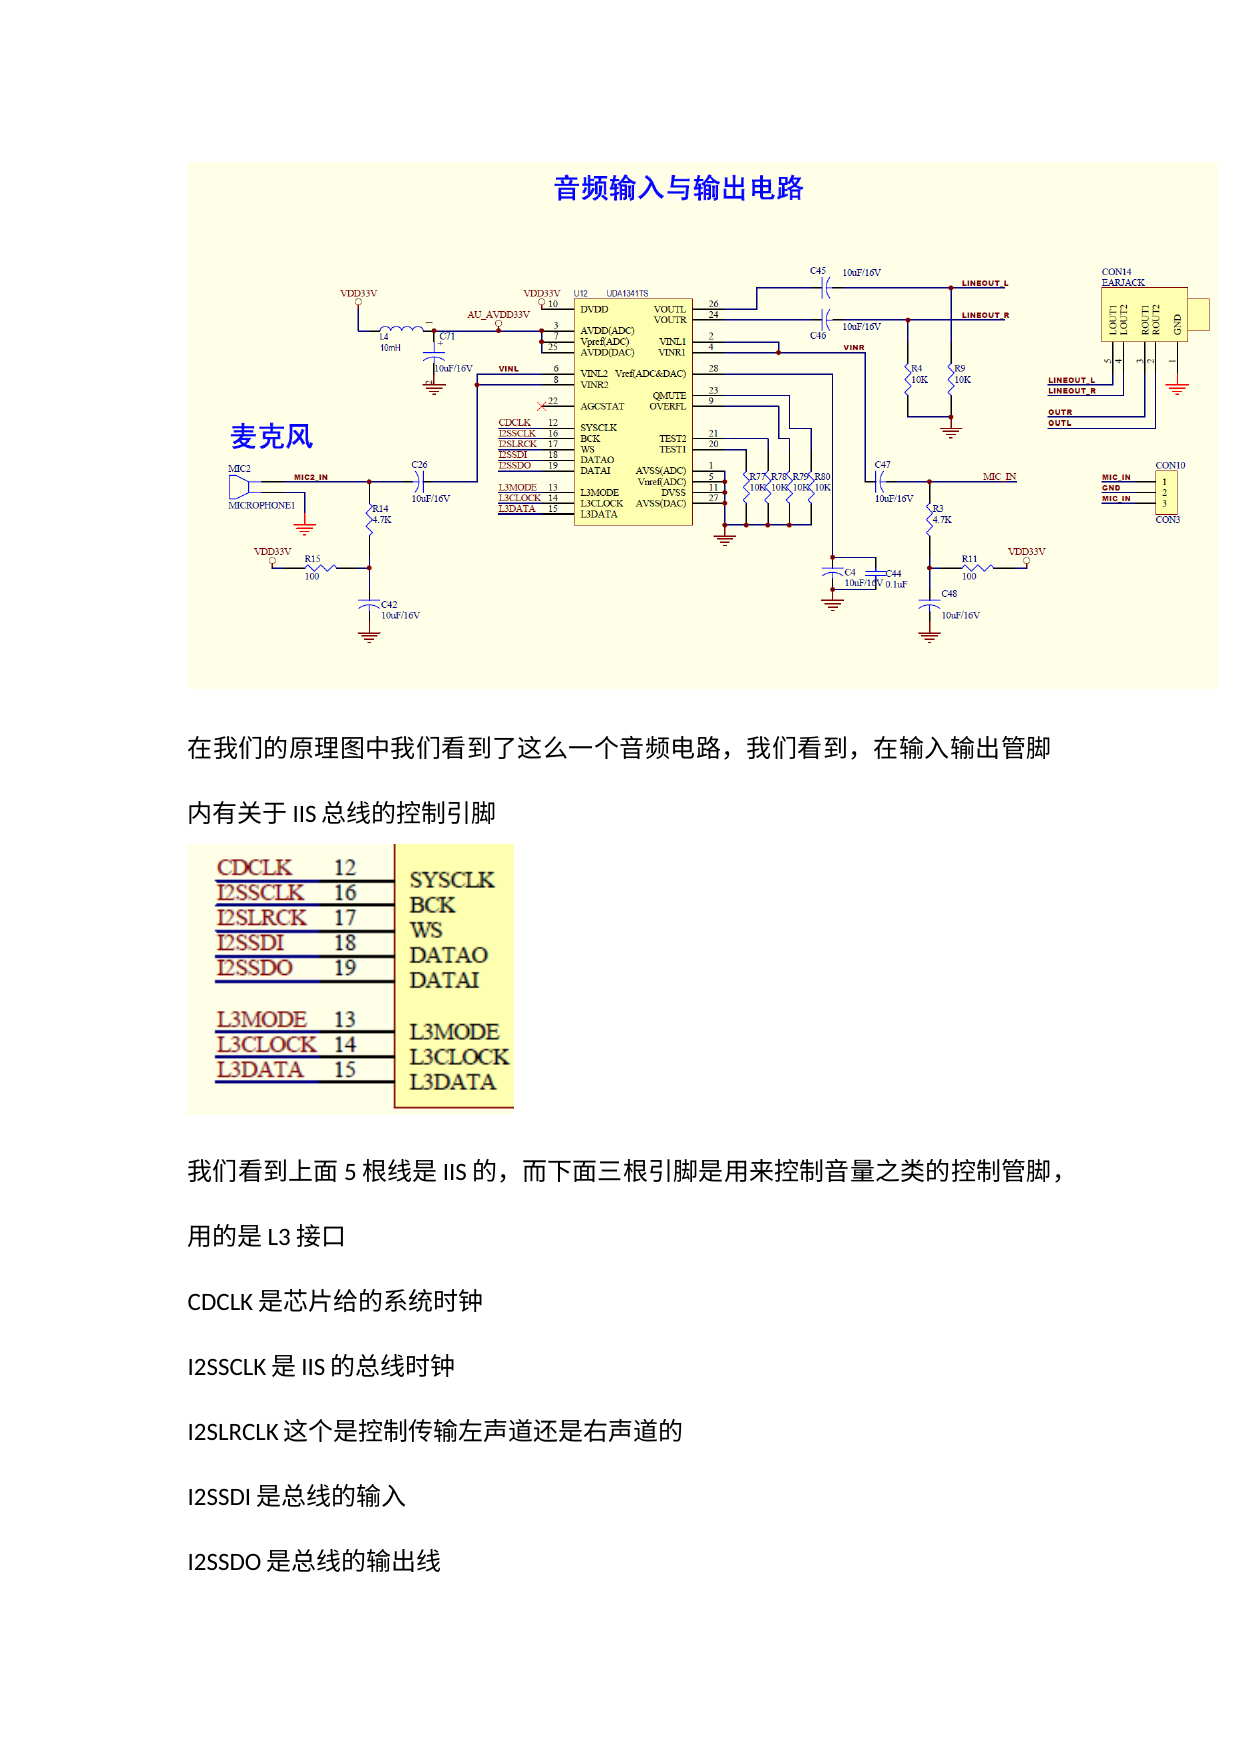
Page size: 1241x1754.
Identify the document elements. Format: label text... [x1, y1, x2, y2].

text I2SLRCLK这个是控制传输左声道还是右声道的 [187, 1397, 1053, 1462]
text 我们看到上面5根线是IIS的，而下面三根引脚是用来控制音量之类的控制管脚，用的是L3接口 [187, 1137, 1053, 1267]
picture [187, 162, 1218, 689]
text I2SSDO是总线的输出线 [187, 1527, 1053, 1592]
text 在我们的原理图中我们看到了这么一个音频电路，我们看到，在输入输出管脚内有关于IIS总线的控制引脚 [187, 714, 1053, 844]
picture [187, 844, 514, 1115]
text CDCLK是芯片给的系统时钟 [187, 1267, 1053, 1332]
text I2SSDI是总线的输入 [187, 1462, 1053, 1527]
text I2SSCLK是IIS的总线时钟 [187, 1332, 1053, 1397]
